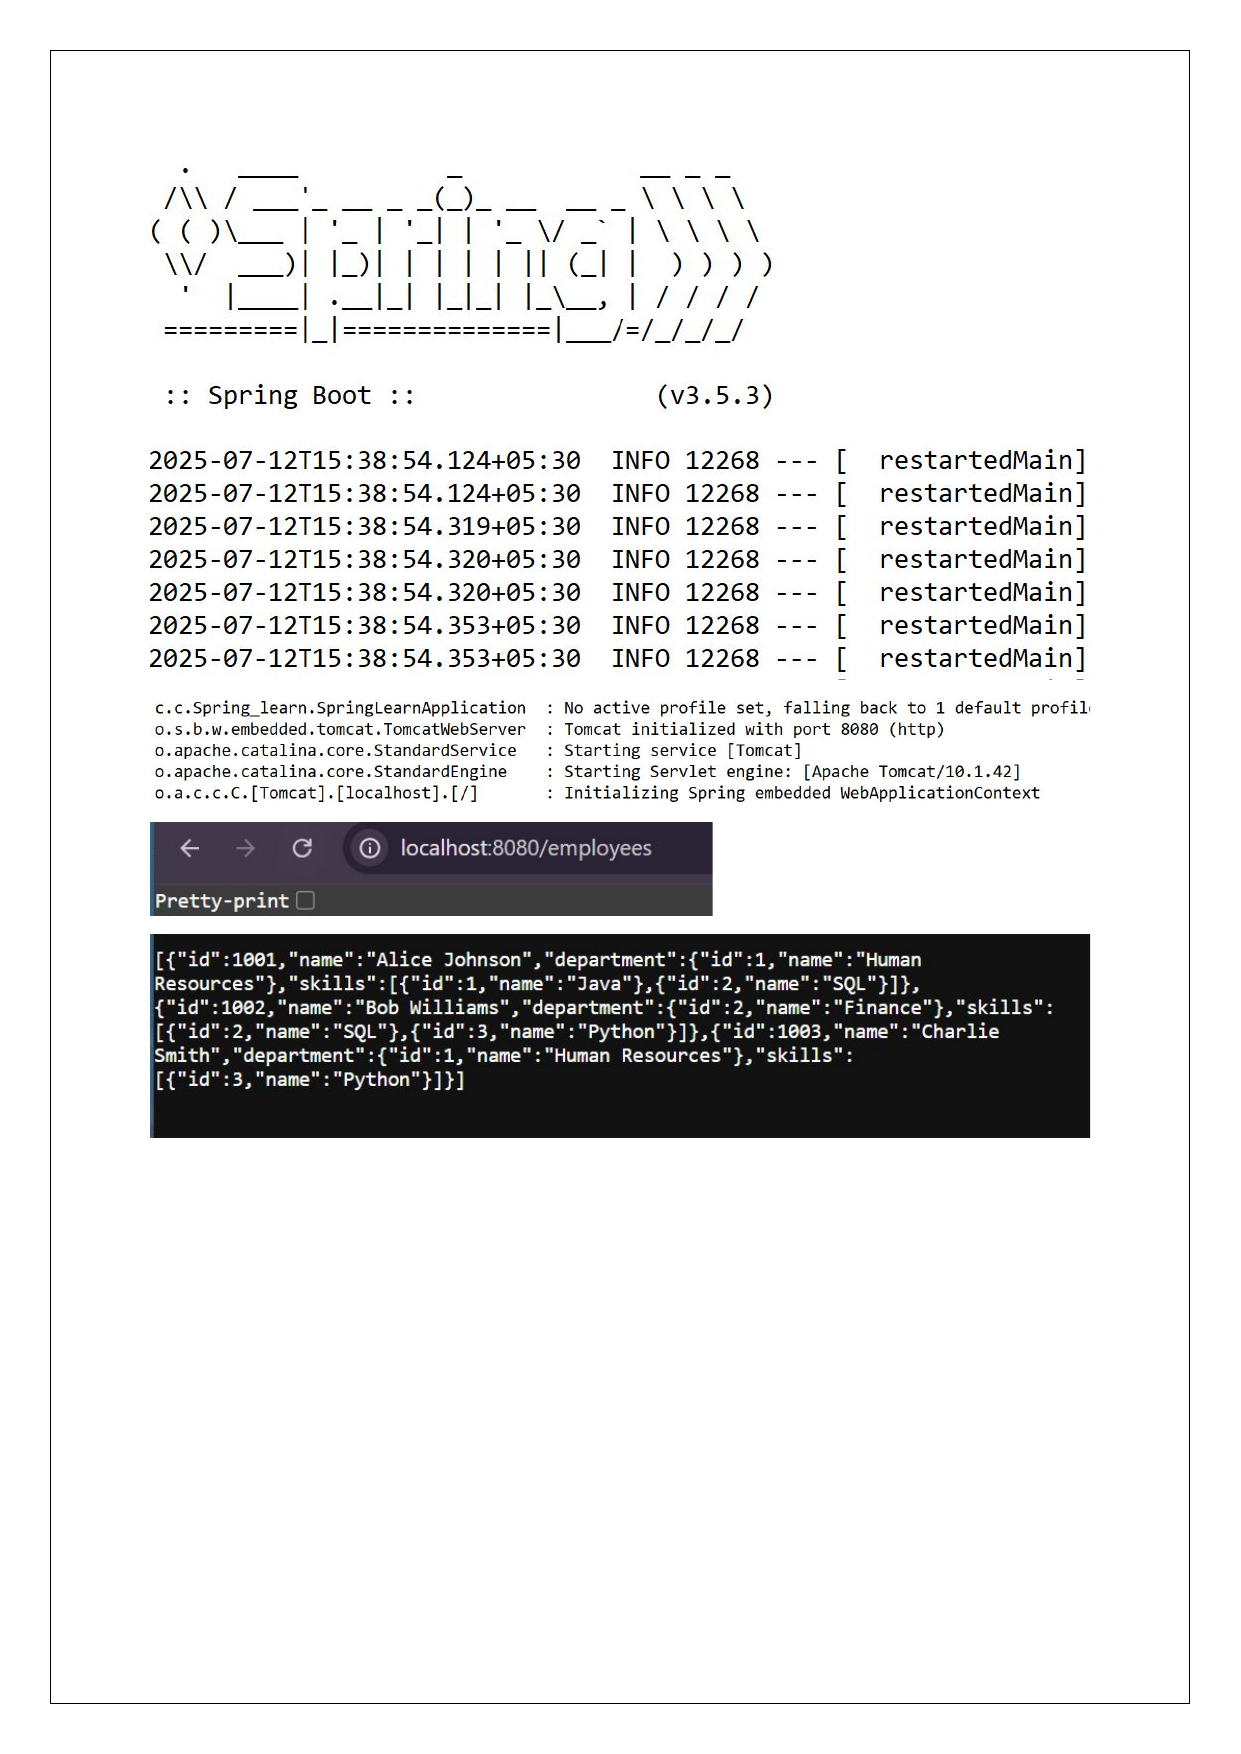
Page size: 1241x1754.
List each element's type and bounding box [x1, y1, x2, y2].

picture [150, 150, 1091, 680]
picture [150, 822, 713, 916]
picture [150, 698, 1091, 804]
picture [150, 934, 1091, 1138]
